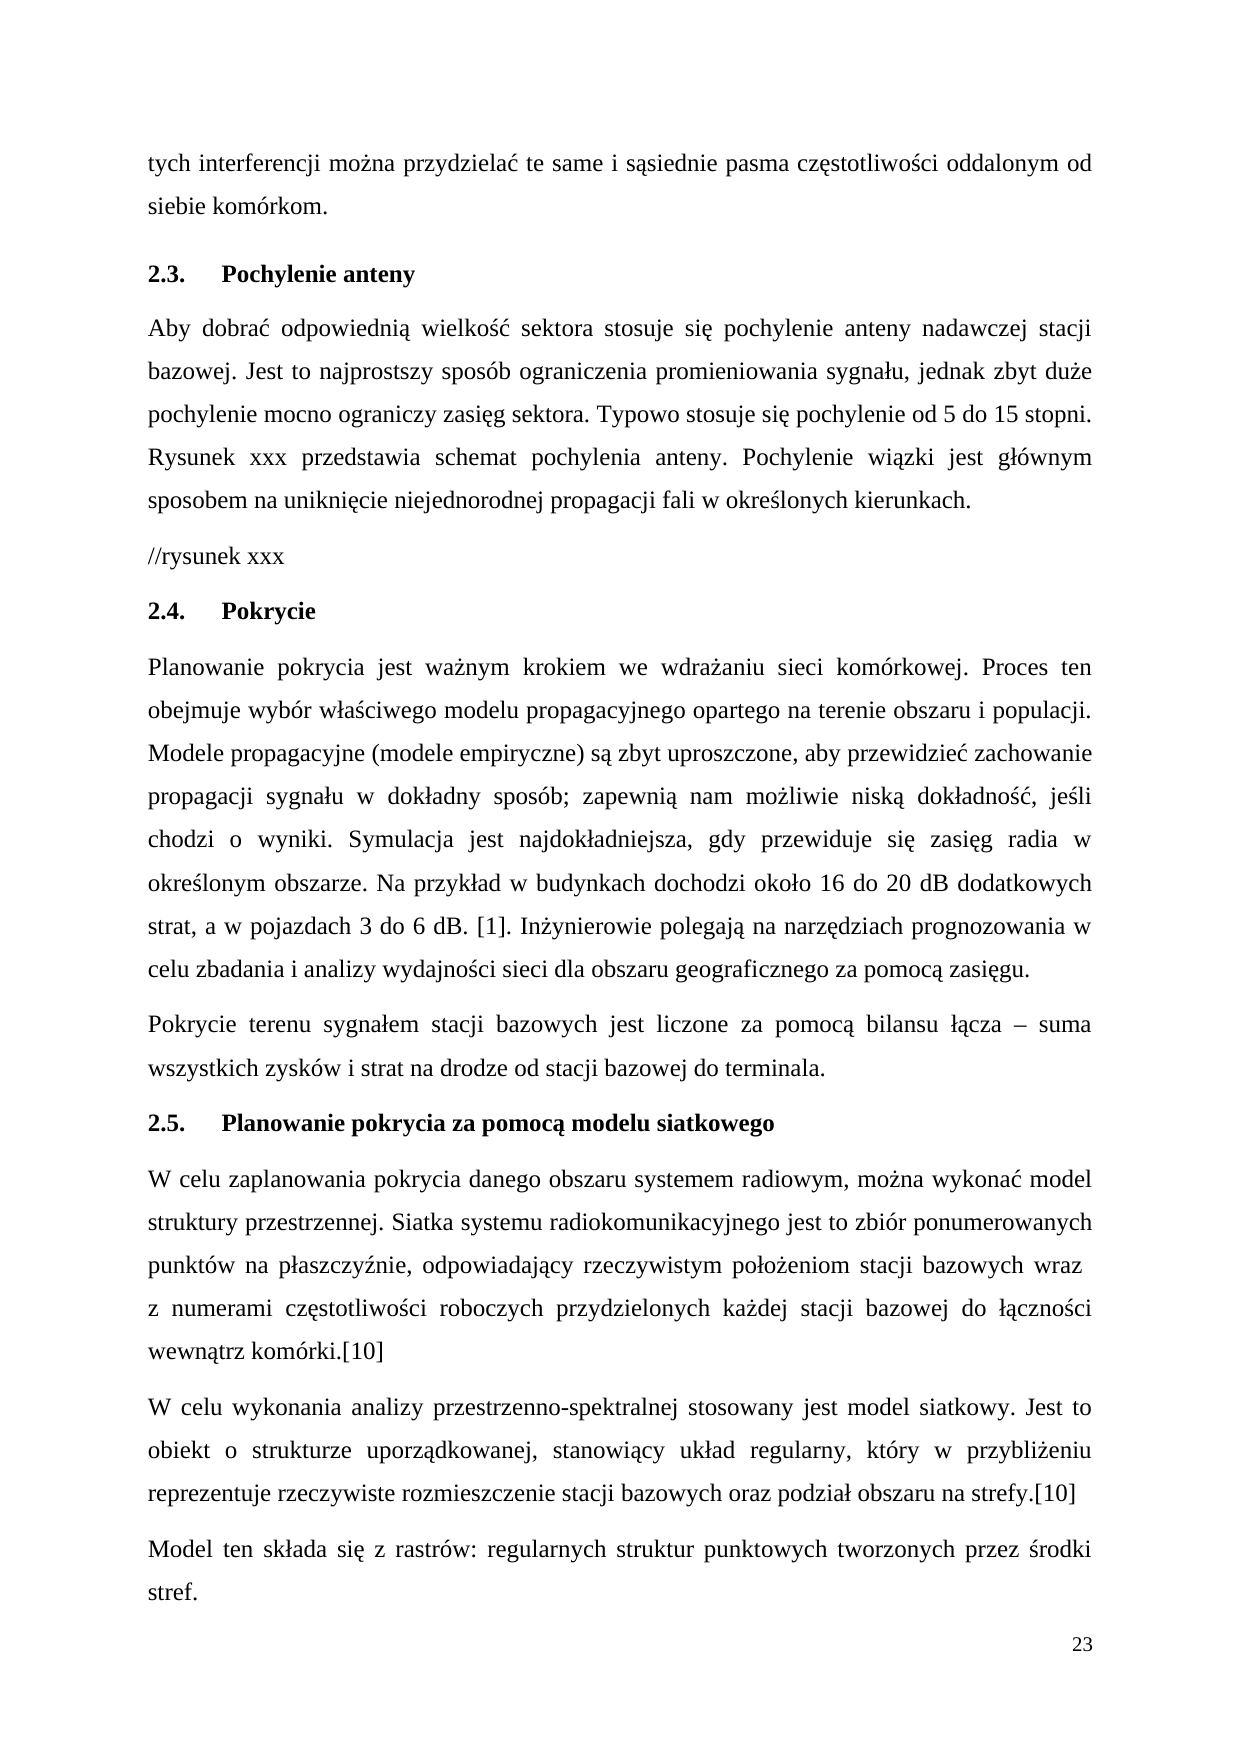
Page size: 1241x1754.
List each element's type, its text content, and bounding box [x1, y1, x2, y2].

text Model ten składa się z rastrów: regularnych struktur punktowych tworzonych przez środki stref. [148, 1534, 1093, 1606]
list Planowanie pokrycia za pomocą modelu siatkowego [148, 1108, 1093, 1137]
text W celu wykonania analizy przestrzenno-spektralnej stosowany jest model siatkowy. Jest to obiekt o strukturze uporządkowanej, stanowiący układ regularny, który w przybliżeniu reprezentuje rzeczywiste rozmieszczenie stacji bazowych oraz podział obszaru na strefy.[10] [148, 1392, 1093, 1507]
list Pokrycie [148, 596, 1093, 625]
text W celu zaplanowania pokrycia danego obszaru systemem radiowym, można wykonać model struktury przestrzennej. Siatka systemu radiokomunikacyjnego jest to zbiór ponumerowanych punktów na płaszczyźnie, odpowiadający rzeczywistym położeniom stacji bazowych wraz z numerami częstotliwości roboczych przydzielonych każdej stacji bazowej do łączności wewnątrz komórki.[10] [148, 1164, 1093, 1365]
text Pokrycie terenu sygnałem stacji bazowych jest liczone za pomocą bilansu łącza – suma wszystkich zysków i strat na drodze od stacji bazowej do terminala. [148, 1009, 1093, 1081]
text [148, 148, 1093, 219]
text //rysunek xxx [148, 541, 1093, 569]
list Pochylenie anteny [148, 259, 1093, 288]
text Planowanie pokrycia jest ważnym krokiem we wdrażaniu sieci komórkowej. Proces ten obejmuje wybór właściwego modelu propagacyjnego opartego na terenie obszaru i populacji. Modele propagacyjne (modele empiryczne) są zbyt uproszczone, aby przewidzieć zachowanie propagacji sygnału w dokładny sposób; zapewnią nam możliwie niską dokładność, jeśli chodzi o wyniki. Symulacja jest najdokładniejsza, gdy przewiduje się zasięg radia w określonym obszarze. Na przykład w budynkach dochodzi około 16 do 20 dB dodatkowych strat, a w pojazdach 3 do 6 dB. [1]. Inżynierowie polegają na narzędziach prognozowania w celu zbadania i analizy wydajności sieci dla obszaru geograficznego za pomocą zasięgu. [148, 652, 1093, 983]
text Aby dobrać odpowiednią wielkość sektora stosuje się pochylenie anteny nadawczej stacji bazowej. Jest to najprostszy sposób ograniczenia promieniowania sygnału, jednak zbyt duże pochylenie mocno ograniczy zasięg sektora. Typowo stosuje się pochylenie od 5 do 15 stopni. Rysunek xxx przedstawia schemat pochylenia anteny. Pochylenie wiązki jest głównym sposobem na uniknięcie niejednorodnej propagacji fali w określonych kierunkach. [148, 313, 1093, 514]
